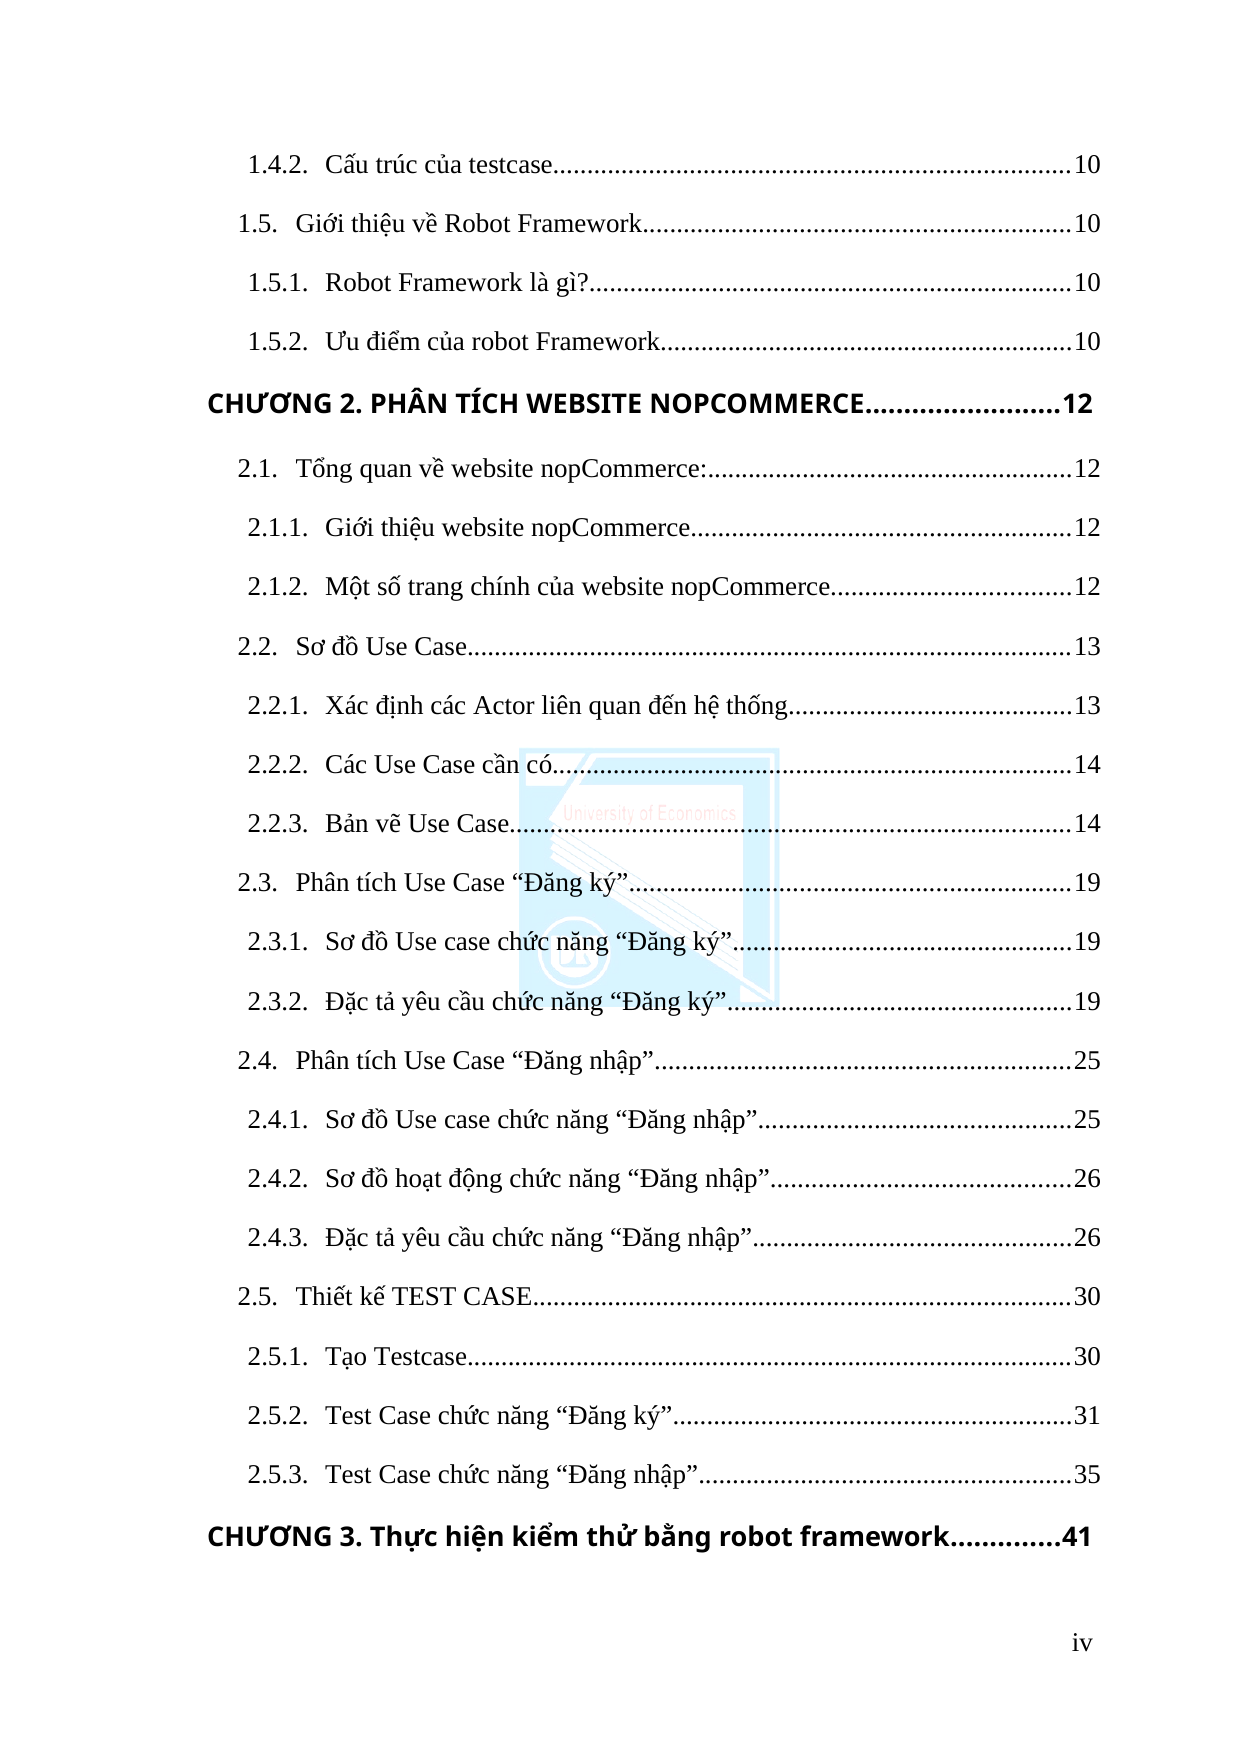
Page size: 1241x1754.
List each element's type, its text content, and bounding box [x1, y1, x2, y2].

text 2.1.1. Giới thiệu website nopCommerce 12 [247, 511, 1092, 542]
text 2.3.1. Sơ đồ Use case chức năng “Đăng ký” 19 [247, 926, 1092, 957]
text 2.3. Phân tích Use Case “Đăng ký” 19 [220, 866, 1092, 897]
text 2.4.3. Đặc tả yêu cầu chức năng “Đăng nhập” 26 [247, 1221, 1092, 1252]
text 1.5. Giới thiệu về Robot Framework 10 [220, 207, 1092, 238]
text 2.2.2. Các Use Case cần có 14 [247, 748, 1092, 779]
text 2.5. Thiết kế TEST CASE 30 [220, 1281, 1092, 1312]
text 2.2.3. Bản vẽ Use Case 14 [247, 807, 1092, 838]
text 2.4. Phân tích Use Case “Đăng nhập” 25 [220, 1044, 1092, 1075]
text 2.4.2. Sơ đồ hoạt động chức năng “Đăng nhập” 26 [247, 1162, 1092, 1193]
text 2.5.2. Test Case chức năng “Đăng ký” 31 [247, 1399, 1092, 1430]
text 2.4.1. Sơ đồ Use case chức năng “Đăng nhập” 25 [247, 1103, 1092, 1134]
text 2.3.2. Đặc tả yêu cầu chức năng “Đăng ký” 19 [247, 985, 1092, 1016]
text 2.5.1. Tạo Testcase 30 [247, 1340, 1092, 1371]
text 1.4.2. Cấu trúc của testcase 10 [247, 148, 1092, 179]
text 2.1. Tổng quan về website nopCommerce: 12 [220, 452, 1092, 483]
text CHƯƠNG 3. Thực hiện kiểm thử bằng robot framework 41 [207, 1517, 1092, 1554]
text 2.5.3. Test Case chức năng “Đăng nhập” 35 [247, 1458, 1092, 1489]
text CHƯƠNG 2. PHÂN TÍCH WEBSITE NOPCOMMERCE 12 [207, 384, 1092, 421]
text 1.5.1. Robot Framework là gì? 10 [247, 266, 1092, 297]
text 2.2. Sơ đồ Use Case 13 [220, 630, 1092, 661]
text 2.2.1. Xác định các Actor liên quan đến hệ thống 13 [247, 689, 1092, 720]
text 2.1.2. Một số trang chính của website nopCommerce 12 [247, 571, 1092, 602]
text 1.5.2. Ưu điểm của robot Framework 10 [247, 325, 1092, 356]
